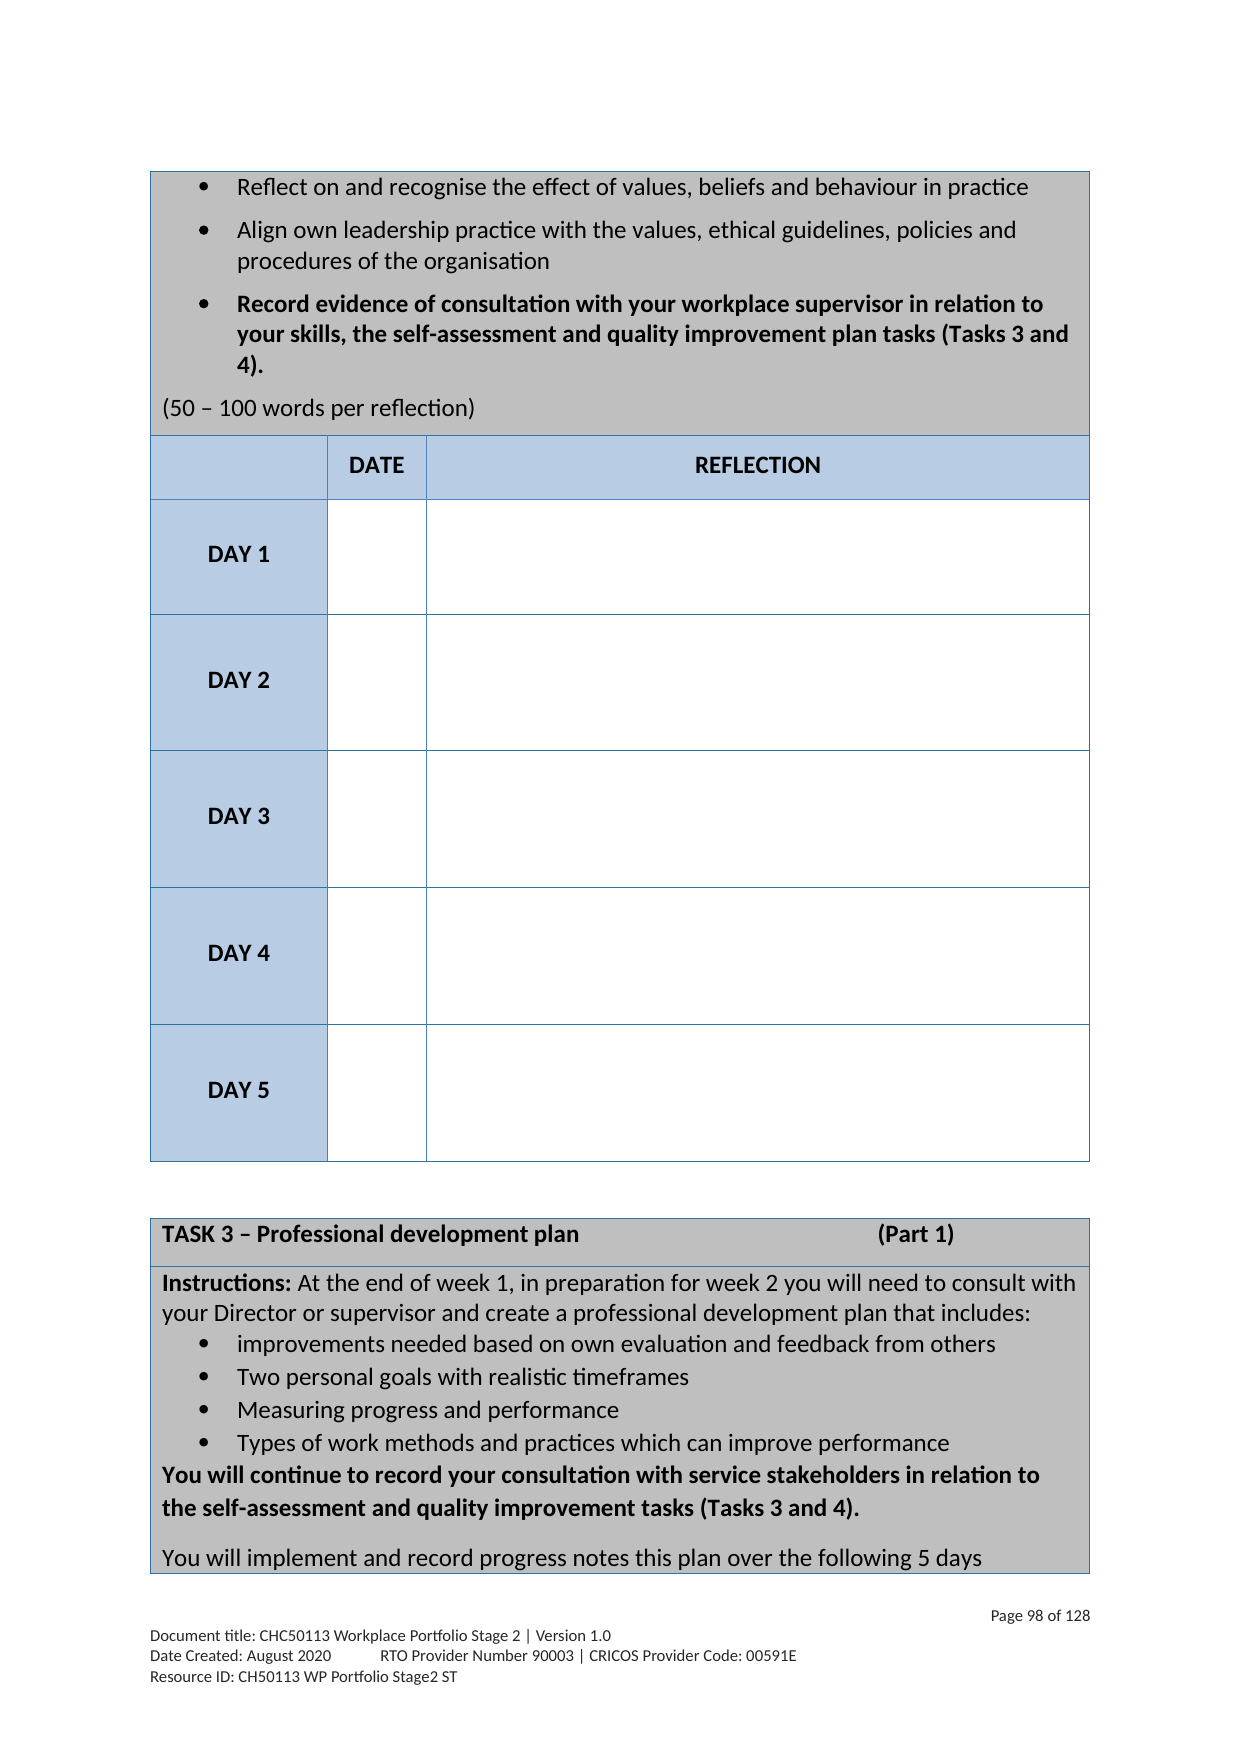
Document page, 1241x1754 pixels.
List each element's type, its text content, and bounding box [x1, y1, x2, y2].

table_cell DAY 3 [151, 751, 327, 887]
table_cell [328, 1025, 426, 1161]
table_cell [427, 1025, 1089, 1161]
table_cell REFLECTION [427, 436, 1089, 499]
table_cell [328, 500, 426, 614]
table_cell [427, 751, 1089, 887]
table_cell DAY 4 [151, 888, 327, 1024]
table_cell [328, 751, 426, 887]
table_cell [328, 615, 426, 750]
table_header (Part 1) [866, 1219, 1089, 1266]
table_cell [427, 615, 1089, 750]
table_cell DAY 1 [151, 500, 327, 614]
table_header TASK 3 – Professional development plan [151, 1219, 866, 1266]
table_cell [328, 888, 426, 1024]
table_cell DATE [328, 436, 426, 499]
table_cell [427, 500, 1089, 614]
table_cell [427, 888, 1089, 1024]
table_cell [151, 436, 327, 499]
table_cell Instructions: At the end of week 1, in preparation for week 2 you will need to consult with your Director or supervisor and create a professional development plan that includes: improvements needed based on own evaluation and feedback from others Two personal goals with realistic timeframes Measuring progress and performance Types of work methods and practices which can improve performance You will continue to record your consultation with service stakeholders in relation to the self-assessment and quality improvement tasks (Tasks 3 and 4). You will implement and record progress notes this plan over the following 5 days [151, 1267, 1089, 1573]
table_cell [151, 172, 1089, 435]
table_cell DAY 2 [151, 615, 327, 750]
table_cell DAY 5 [151, 1025, 327, 1161]
